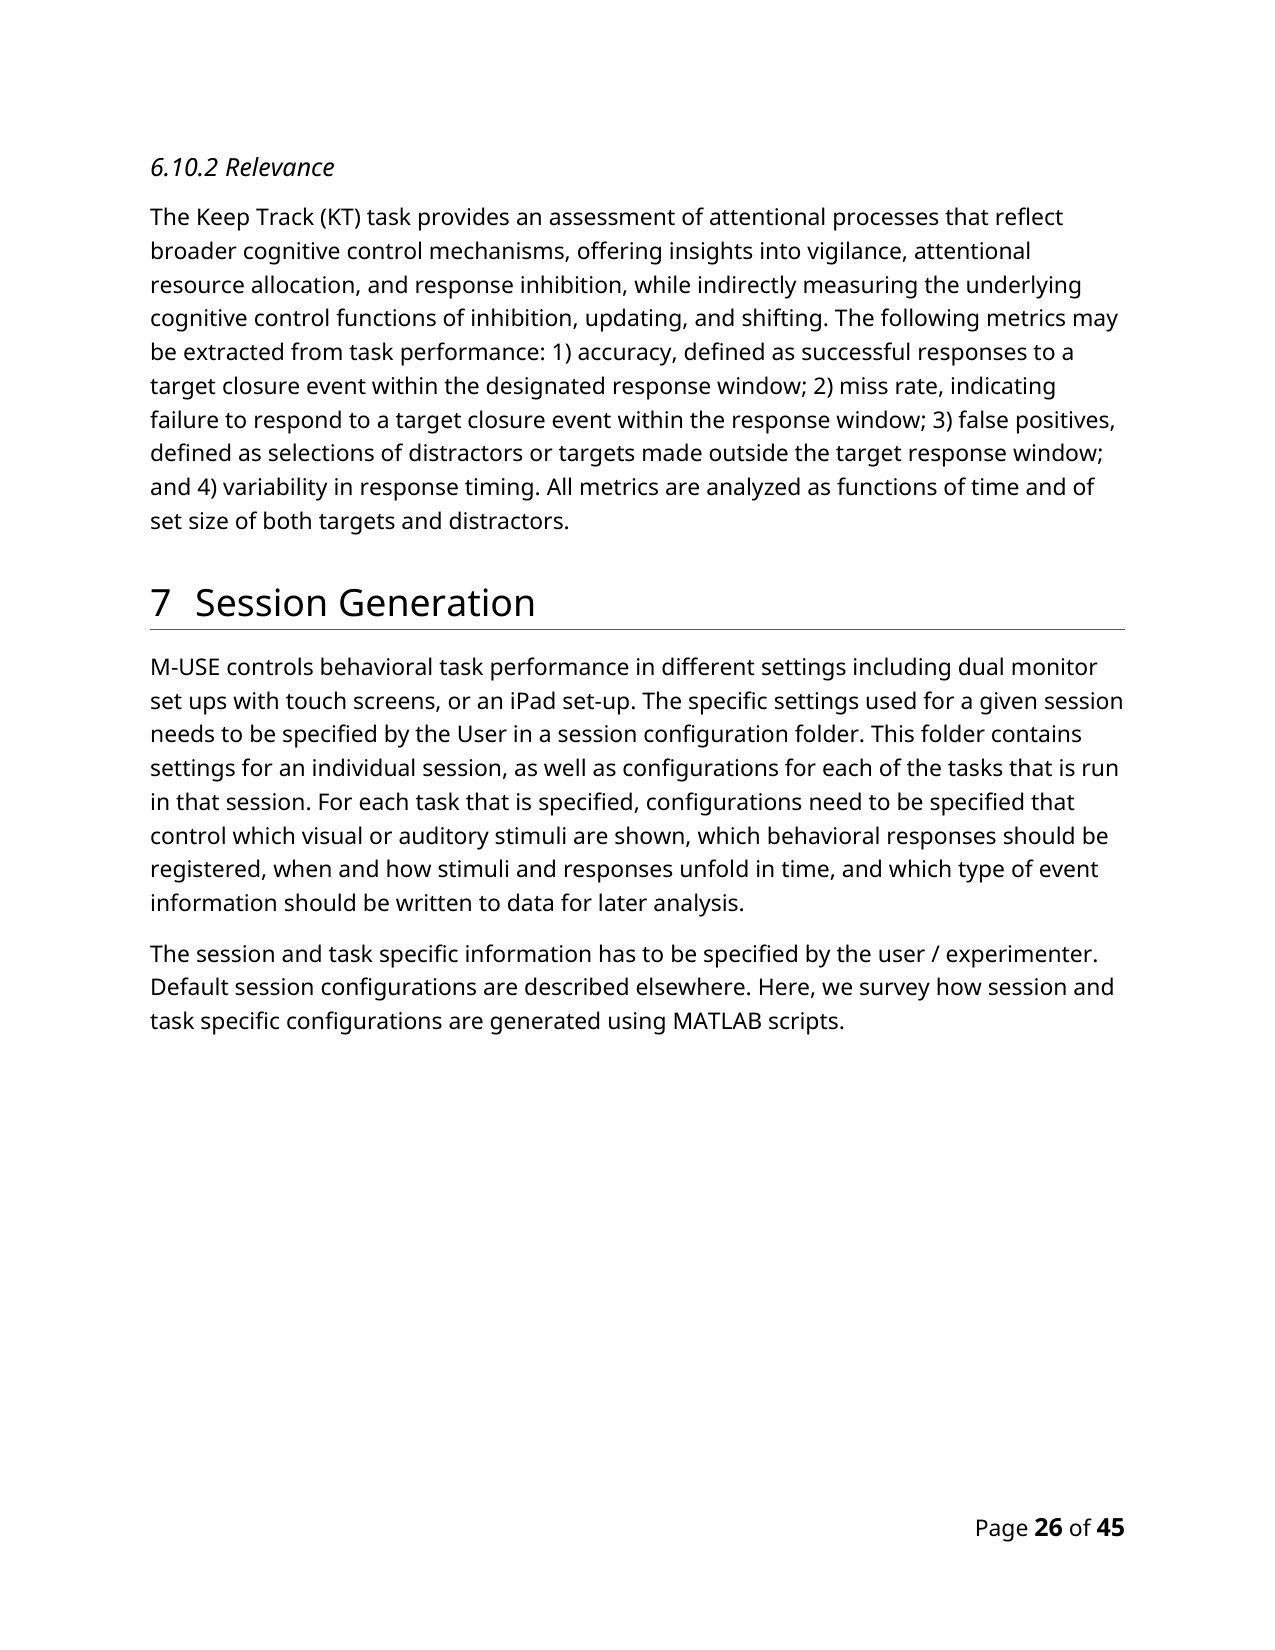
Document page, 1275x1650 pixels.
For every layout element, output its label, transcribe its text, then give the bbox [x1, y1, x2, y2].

subtitle Relevance [150, 150, 1125, 184]
text The session and task specific information has to be specified by the user / experimenter. Default session configurations are described elsewhere. Here, we survey how session and task specific configurations are generated using MATLAB scripts. [150, 938, 1125, 1036]
text M-USE controls behavioral task performance in different settings including dual monitor set ups with touch screens, or an iPad set-up. The specific settings used for a given session needs to be specified by the User in a session configuration folder. This folder contains settings for an individual session, as well as configurations for each of the tasks that is run in that session. For each task that is specified, configurations need to be specified that control which visual or auditory stimuli are shown, which behavioral responses should be registered, when and how stimuli and responses unfold in time, and which type of event information should be written to data for later analysis. [150, 651, 1125, 918]
subtitle Session Generation [150, 576, 1125, 629]
text The Keep Track (KT) task provides an assessment of attentional processes that reflect broader cognitive control mechanisms, offering insights into vigilance, attentional resource allocation, and response inhibition, while indirectly measuring the underlying cognitive control functions of inhibition, updating, and shifting. The following metrics may be extracted from task performance: 1) accuracy, defined as successful responses to a target closure event within the designated response window; 2) miss rate, indicating failure to respond to a target closure event within the response window; 3) false positives, defined as selections of distractors or targets made outside the target response window; and 4) variability in response timing. All metrics are analyzed as functions of time and of set size of both targets and distractors. [150, 201, 1125, 536]
